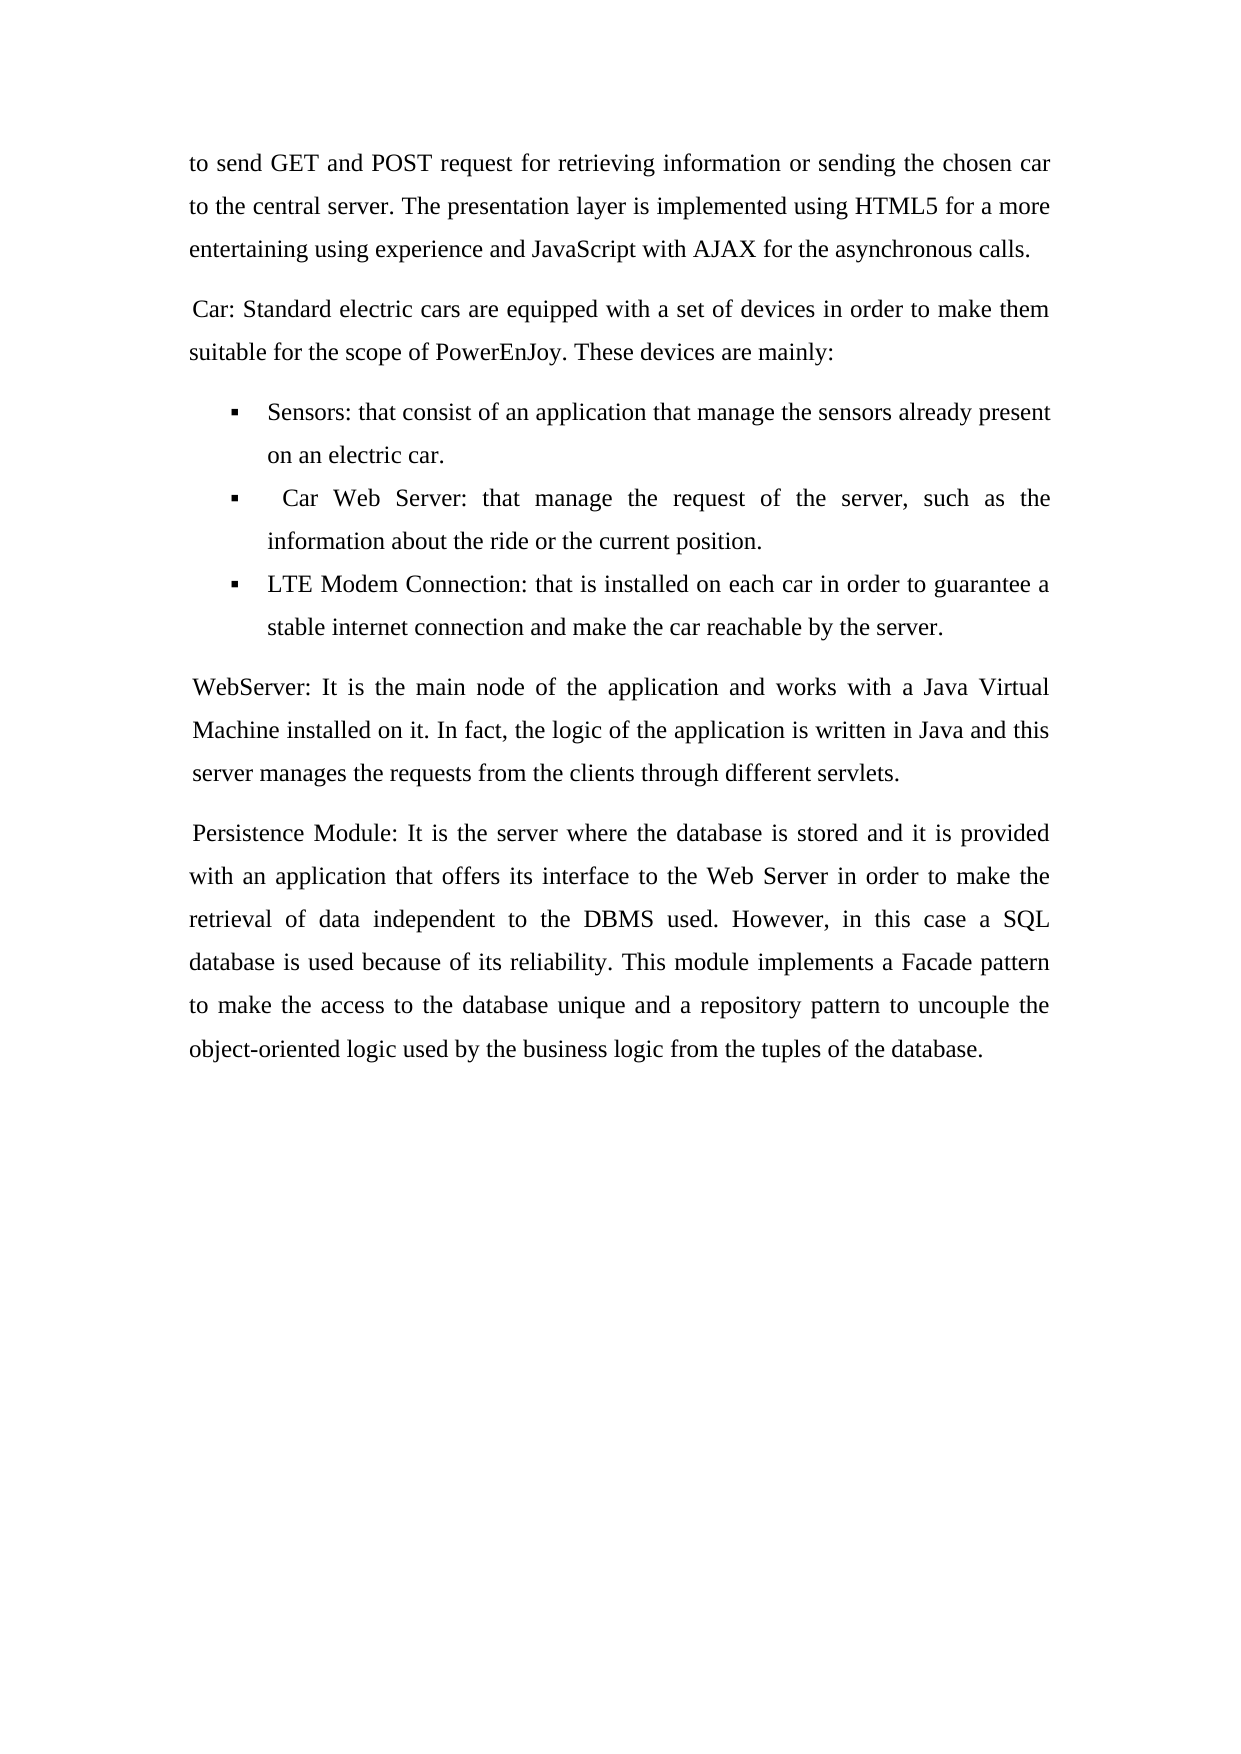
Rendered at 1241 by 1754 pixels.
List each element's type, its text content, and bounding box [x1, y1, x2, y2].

list Sensors: that consist of an application that manage the sensors already present on an electric car. [229, 397, 1051, 468]
list Car Web Server: that manage the request of the server, such as the information about the ride or the current position. [229, 483, 1051, 555]
text Persistence Module: It is the server where the database is stored and it is provided with an application that offers its interface to the Web Server in order to make the retrieval of data independent to the DBMS used. However, in this case a SQL database is used because of its reliability. This module implements a Facade pattern to make the access to the database unique and a repository pattern to uncouple the object-oriented logic used by the business logic from the tuples of the database. [189, 818, 1051, 1062]
list LTE Modem Connection: that is installed on each car in order to guarantee a stable internet connection and make the car reachable by the server. [229, 569, 1051, 641]
text WebServer: It is the main node of the application and works with a Java Virtual Machine installed on it. In fact, the logic of the application is written in Java and this server manages the requests from the clients through different servlets. [192, 672, 1051, 787]
text Car: Standard electric cars are equipped with a set of devices in order to make them suitable for the scope of PowerEnJoy. These devices are mainly: [189, 294, 1051, 366]
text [189, 148, 1051, 263]
